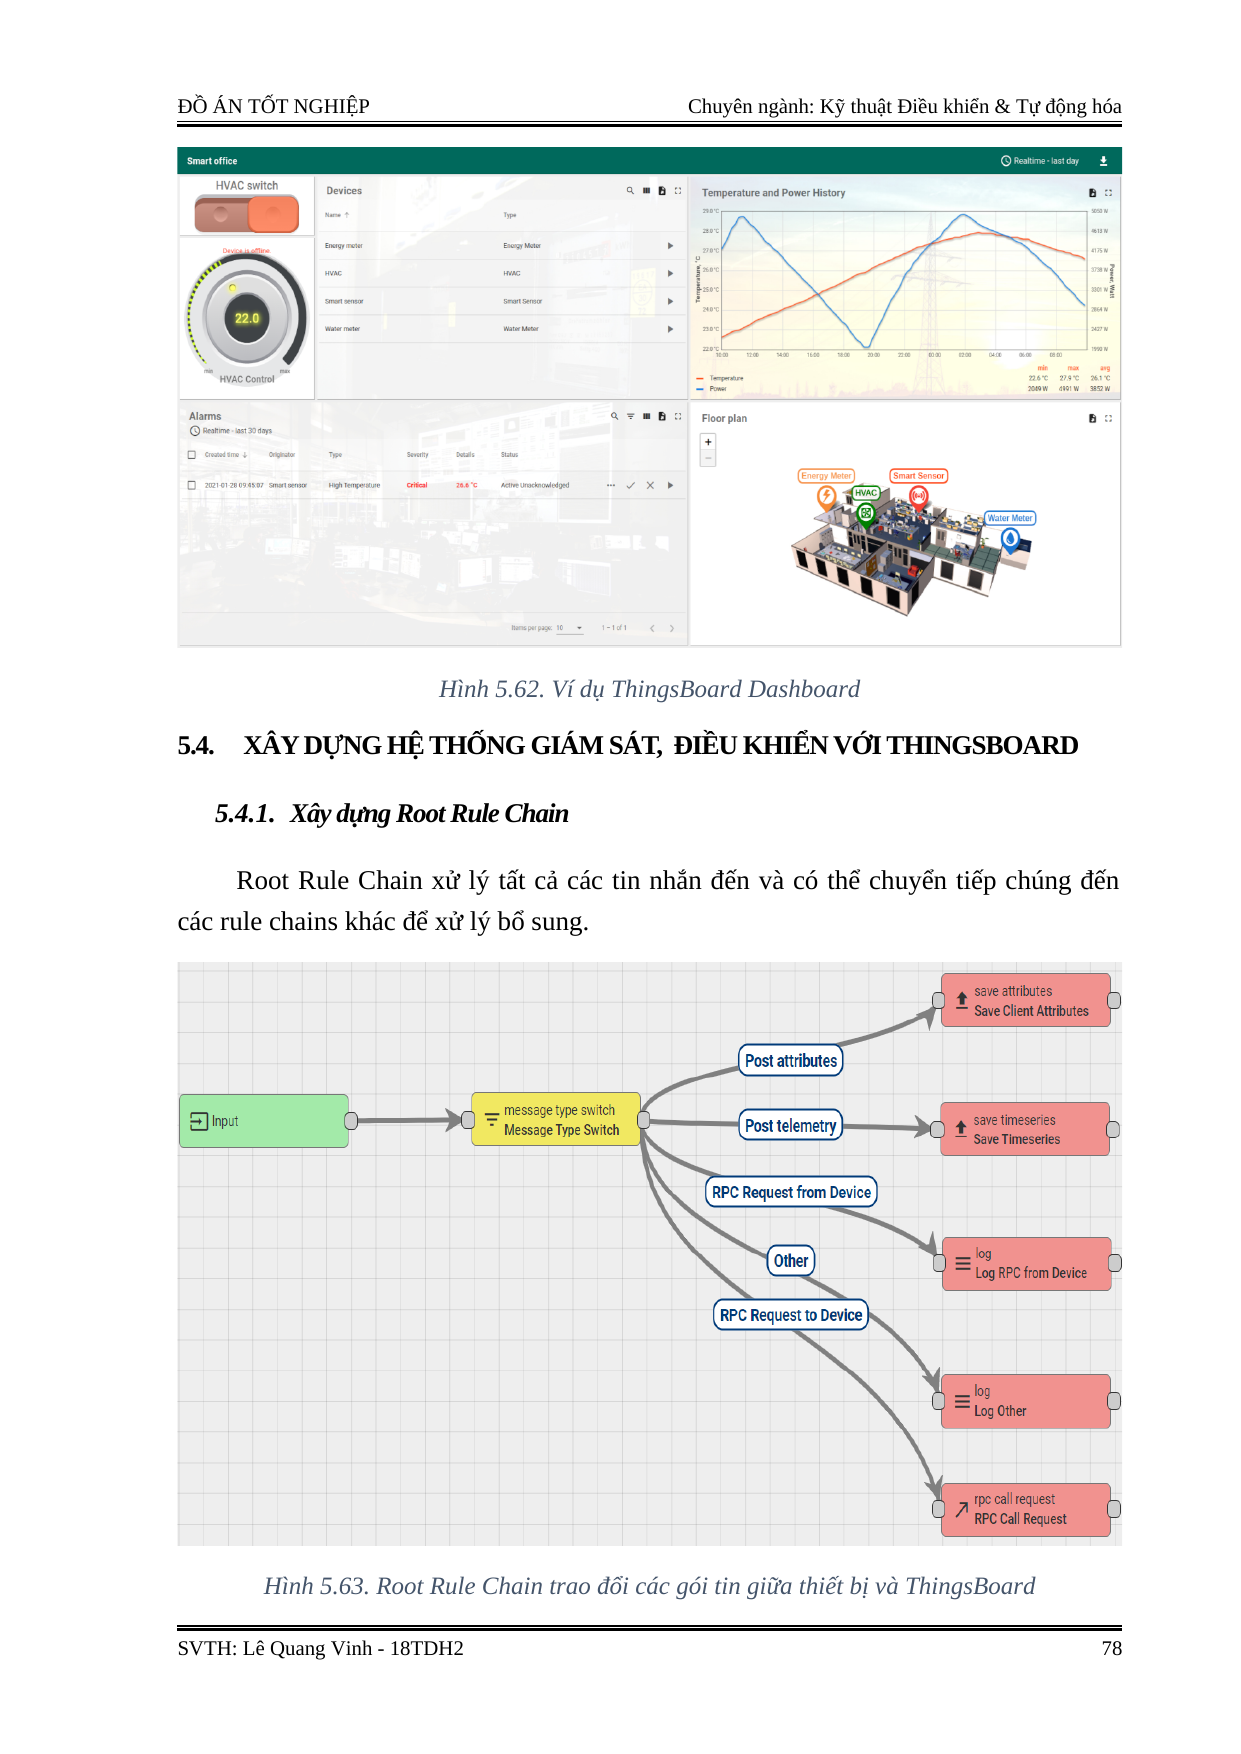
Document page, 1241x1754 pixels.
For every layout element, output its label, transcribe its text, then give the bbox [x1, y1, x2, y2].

subtitle Xây dựng Root Rule Chain [215, 797, 1122, 828]
subtitle Xây dựng hệ thống giám sát, điều khiển với ThingsBoard [177, 729, 1122, 761]
picture [177, 962, 1123, 1546]
picture [177, 147, 1123, 648]
text Root Rule Chain xử lý tất cả các tin nhắn đến và có thể chuyển tiếp chúng đến các rule chains khác để xử lý bổ sung. [177, 864, 1122, 936]
